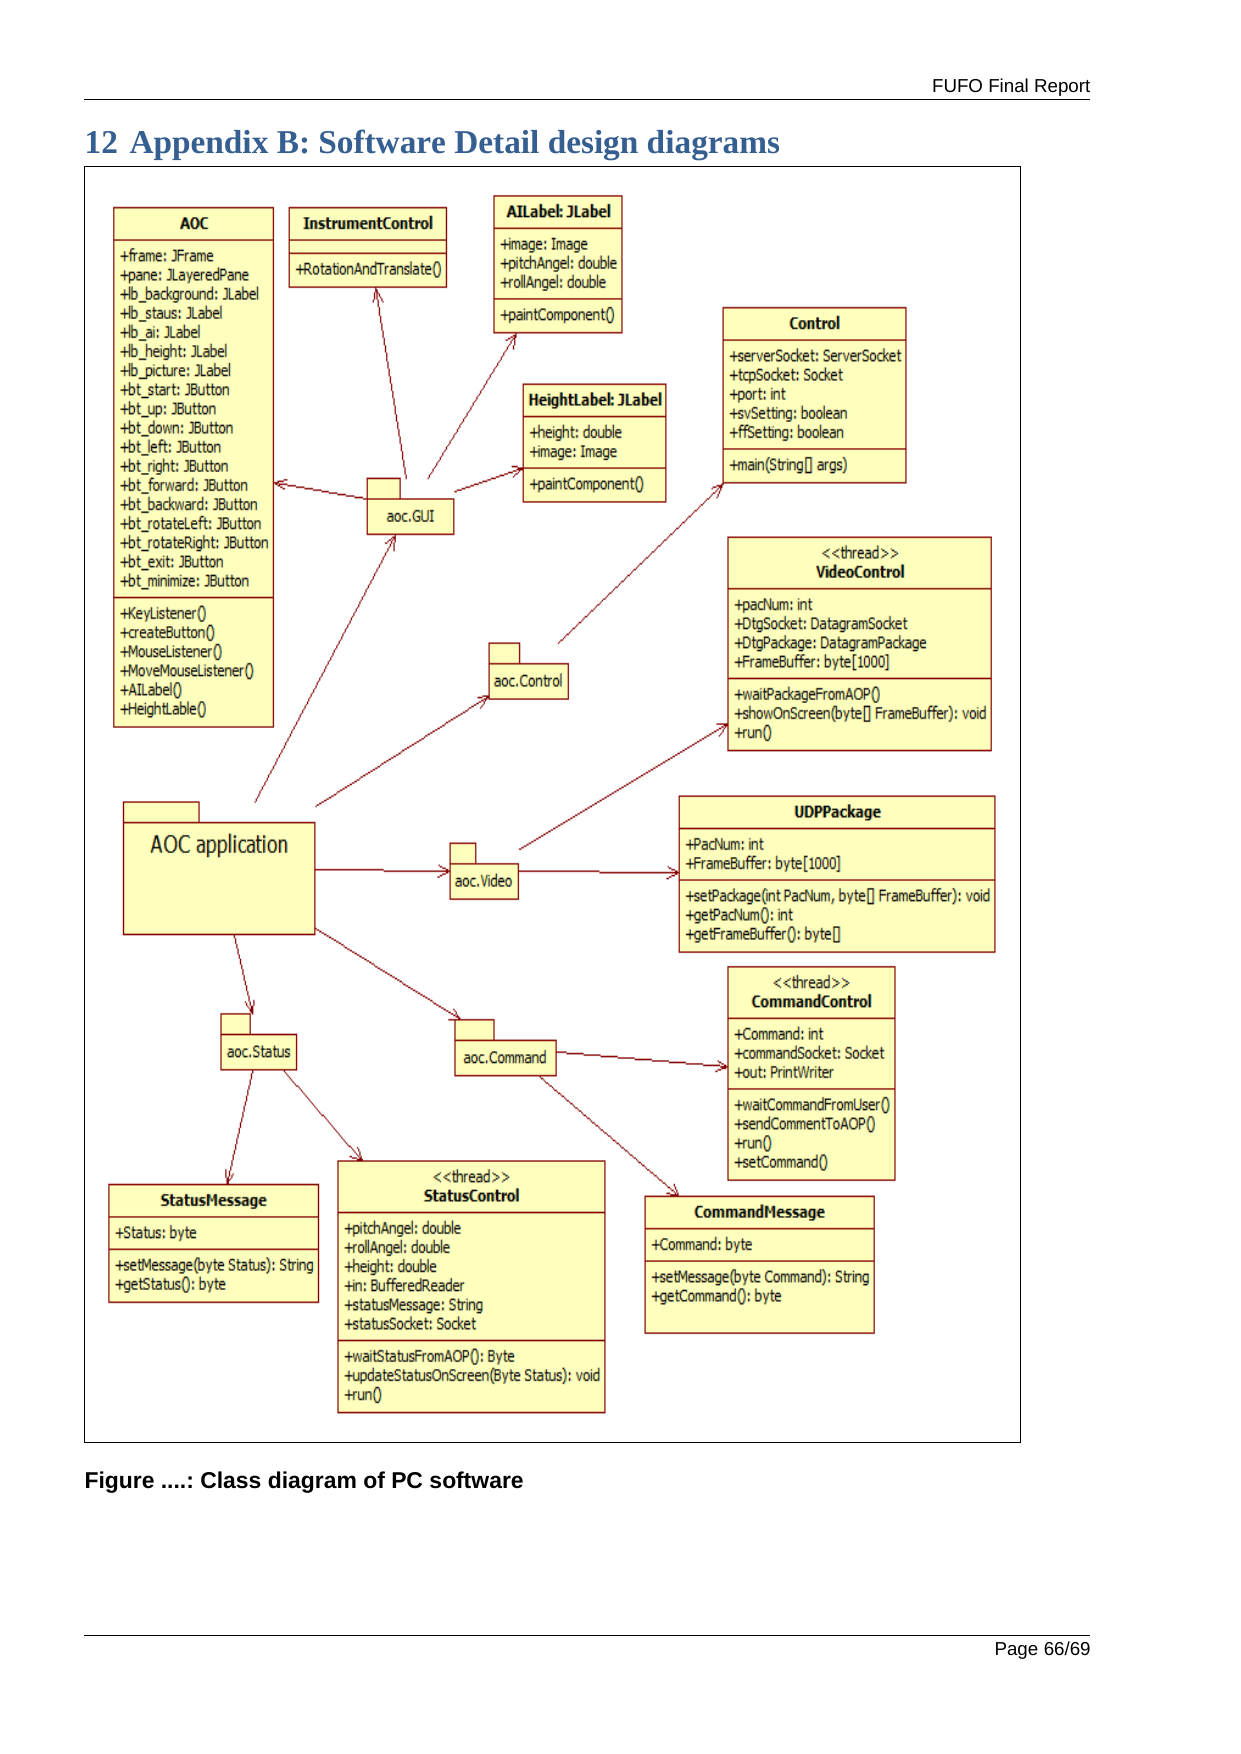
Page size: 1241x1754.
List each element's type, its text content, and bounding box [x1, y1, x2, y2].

picture [85, 167, 1020, 1442]
text Figure ....: Class diagram of PC software [84, 1467, 1090, 1494]
subtitle Appendix B: Software Detail design diagrams [84, 122, 1090, 160]
